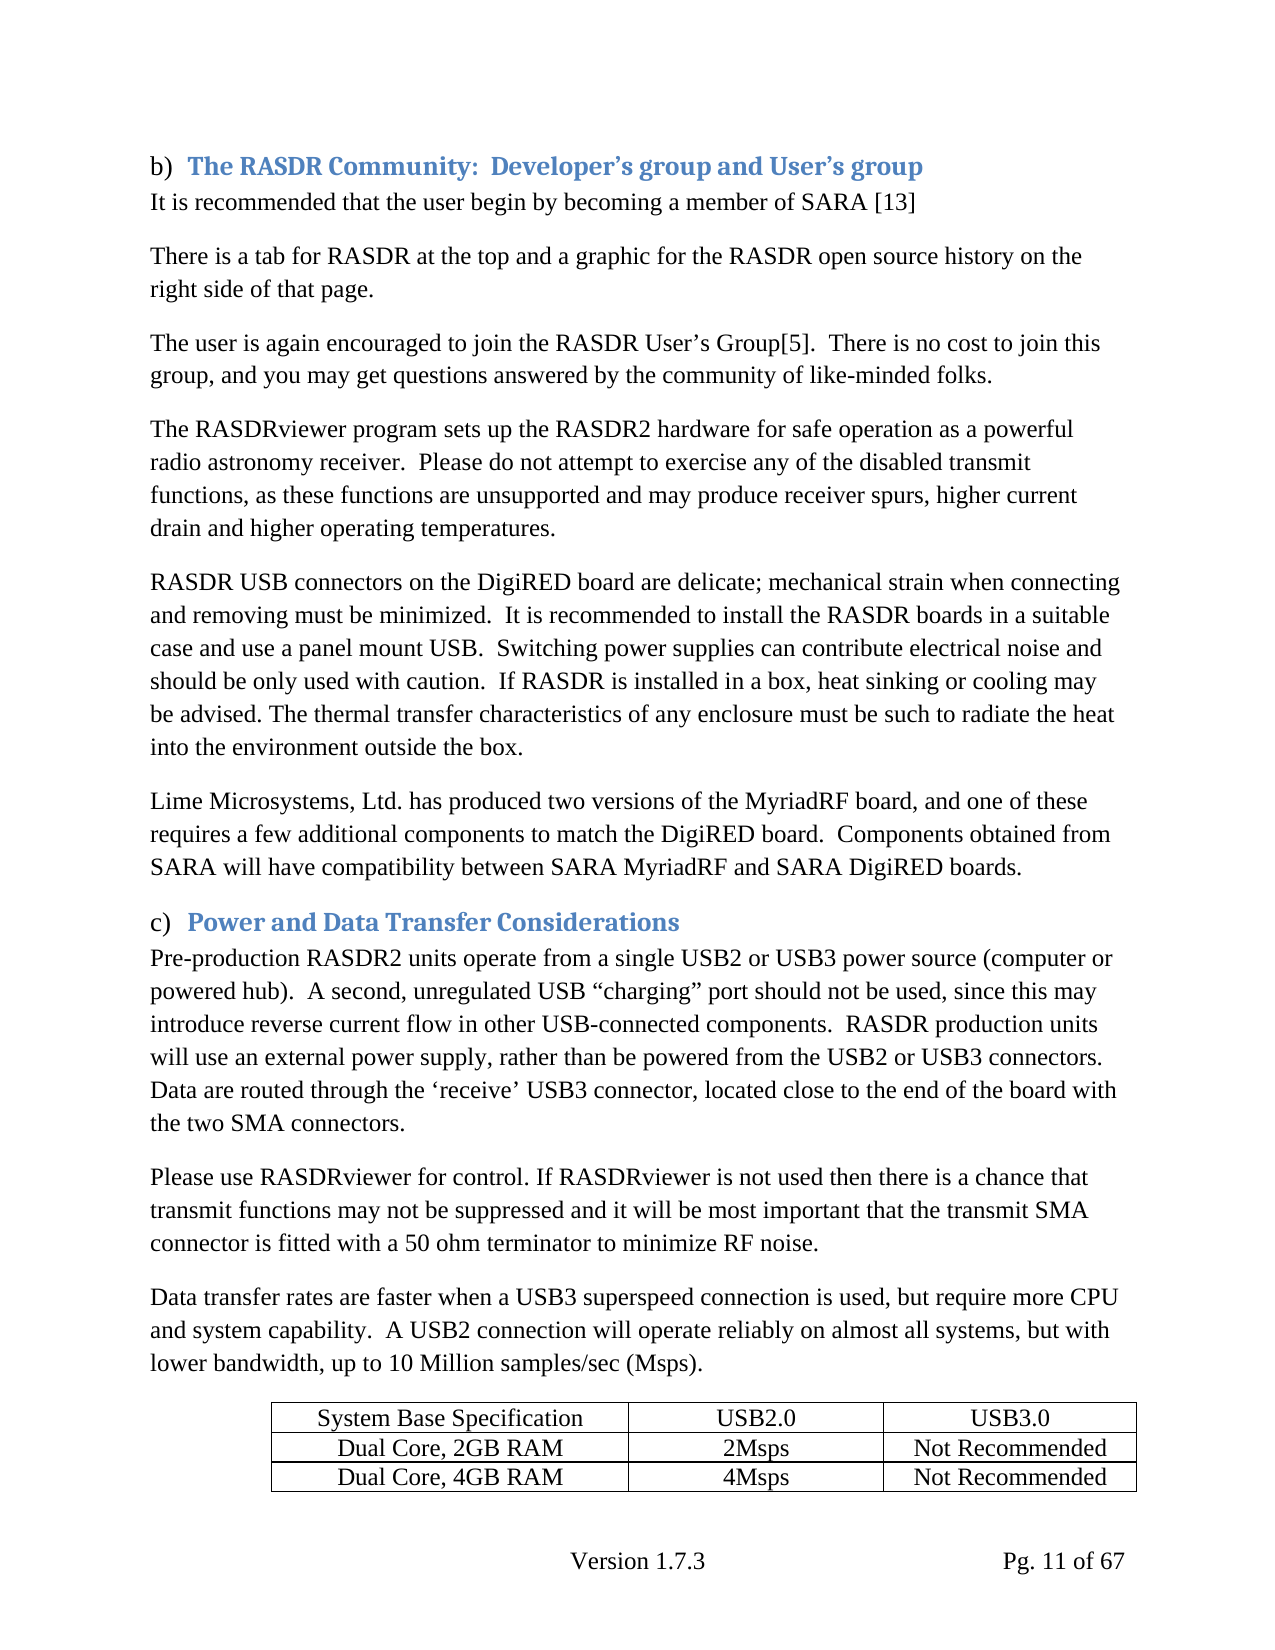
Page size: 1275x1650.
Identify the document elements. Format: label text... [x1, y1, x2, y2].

table_cell 2Msps [629, 1433, 883, 1461]
text Lime Microsystems, Ltd. has produced two versions of the MyriadRF board, and one of these requires a few additional components to match the DigiRED board. Components obtained from SARA will have compatibility between SARA MyriadRF and SARA DigiRED boards. [150, 786, 1125, 881]
text The user is again encouraged to join the RASDR User’s Group. There is no cost to join this group, and you may get questions answered by the community of like-minded folks. [150, 328, 1125, 389]
table_cell Dual Core, 4GB RAM [272, 1463, 628, 1491]
text It is recommended that the user begin by becoming a member of SARA [150, 187, 1125, 216]
table_header System Base Specification [272, 1403, 628, 1432]
text RASDR USB connectors on the DigiRED board are delicate; mechanical strain when connecting and removing must be minimized. It is recommended to install the RASDR boards in a suitable case and use a panel mount USB. Switching power supplies can contribute electrical noise and should be only used with caution. If RASDR is installed in a box, heat sinking or cooling may be advised. The thermal transfer characteristics of any enclosure must be such to radiate the heat into the environment outside the box. [150, 567, 1125, 761]
text There is a tab for RASDR at the top and a graphic for the RASDR open source history on the right side of that page. [150, 241, 1125, 302]
table_header USB2.0 [629, 1403, 883, 1432]
table_cell 4Msps [629, 1463, 883, 1491]
table_header USB3.0 [884, 1403, 1136, 1432]
subtitle The RASDR Community: Developer’s group and User’s group [150, 150, 1125, 182]
table_cell Not Recommended [884, 1463, 1136, 1491]
table_cell Not Recommended [884, 1433, 1136, 1461]
text The RASDRviewer program sets up the RASDR2 hardware for safe operation as a powerful radio astronomy receiver. Please do not attempt to exercise any of the disabled transmit functions, as these functions are unsupported and may produce receiver spurs, higher current drain and higher operating temperatures. [150, 414, 1125, 542]
text Please use RASDRviewer for control. If RASDRviewer is not used then there is a chance that transmit functions may not be suppressed and it will be most important that the transmit SMA connector is fitted with a 50 ohm terminator to minimize RF noise. [150, 1162, 1125, 1257]
text Data transfer rates are faster when a USB3 superspeed connection is used, but require more CPU and system capability. A USB2 connection will operate reliably on almost all systems, but with lower bandwidth, up to 10 Million samples/sec (Msps). [150, 1282, 1125, 1377]
table_cell Dual Core, 2GB RAM [272, 1433, 628, 1461]
text Pre-production RASDR2 units operate from a single USB2 or USB3 power source (computer or powered hub). A second, unregulated USB “charging” port should not be used, since this may introduce reverse current flow in other USB-connected components. RASDR production units will use an external power supply, rather than be powered from the USB2 or USB3 connectors. Data are routed through the ‘receive’ USB3 connector, located close to the end of the board with the two SMA connectors. [150, 943, 1125, 1137]
subtitle Power and Data Transfer Considerations [150, 906, 1125, 938]
